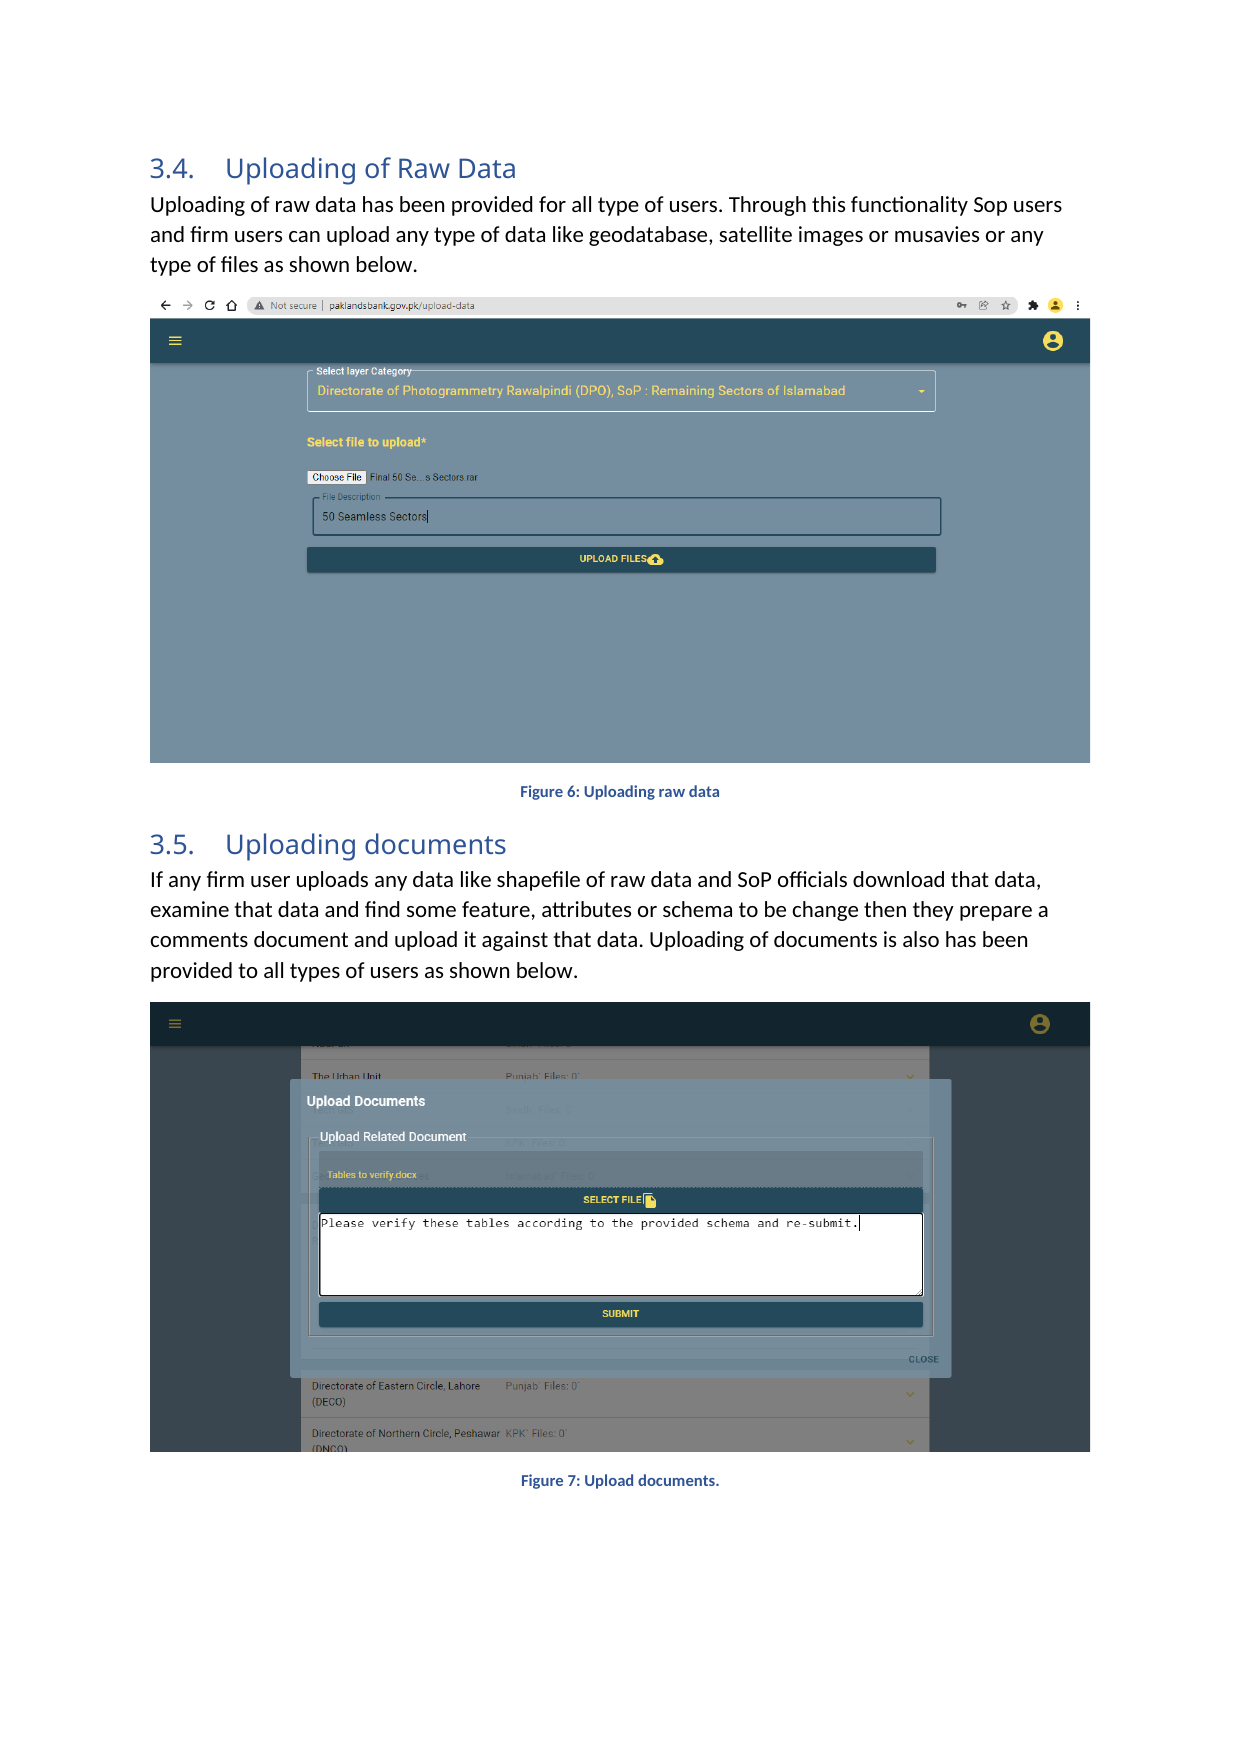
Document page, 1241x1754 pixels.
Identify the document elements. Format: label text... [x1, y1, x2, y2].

text Figure 6: Uploading raw data [150, 781, 1090, 802]
picture [150, 1002, 1091, 1452]
text Figure 7: Upload documents. [150, 1470, 1090, 1491]
subtitle Uploading documents [149, 825, 1090, 862]
text Uploading of raw data has been provided for all type of users. Through this functionality Sop users and firm users can upload any type of data like geodatabase, satellite images or musavies or any type of files as shown below. [150, 190, 1090, 278]
subtitle Uploading of Raw Data [149, 150, 1090, 187]
picture [150, 297, 1091, 763]
text If any firm user uploads any data like shapefile of raw data and SoP officials download that data, examine that data and find some feature, attributes or schema to be change then they prepare a comments document and upload it against that data. Uploading of documents is also has been provided to all types of users as shown below. [150, 865, 1090, 984]
